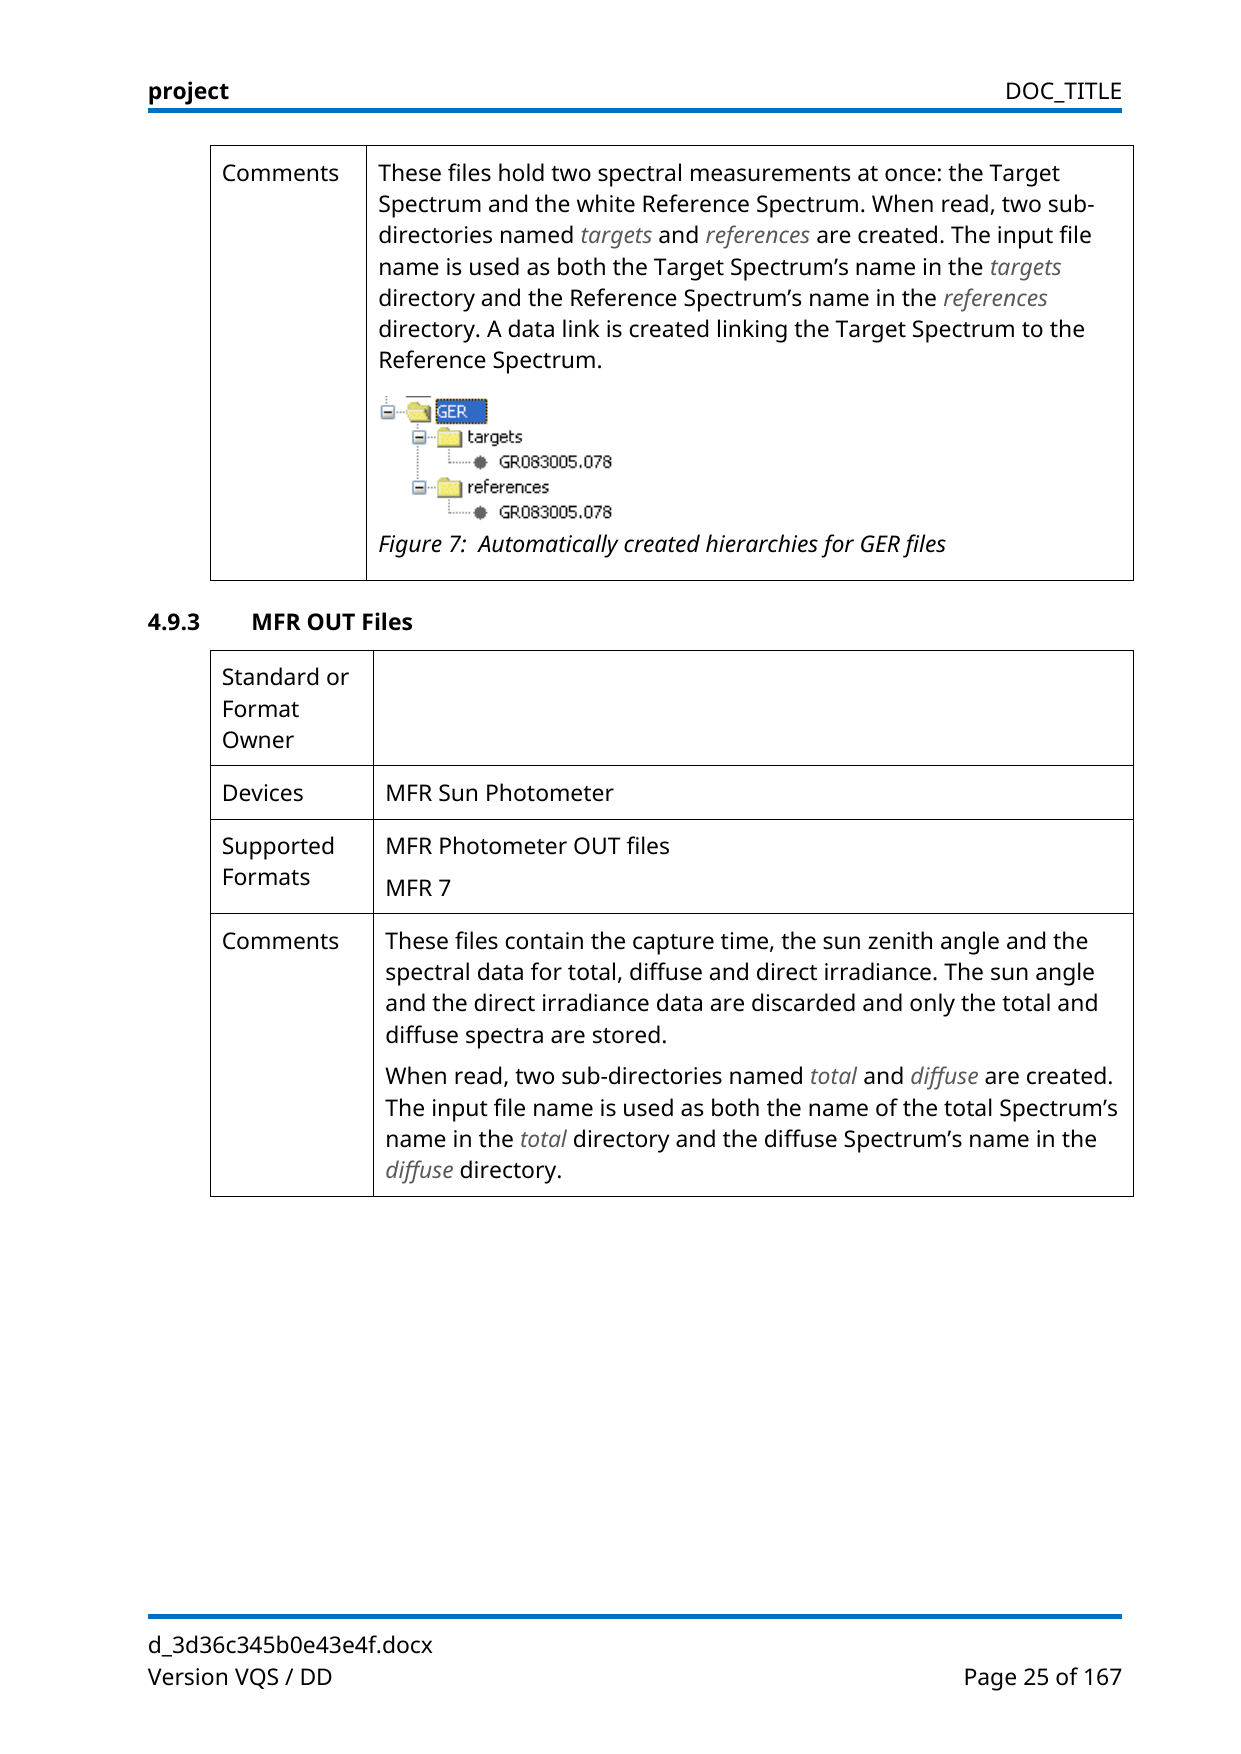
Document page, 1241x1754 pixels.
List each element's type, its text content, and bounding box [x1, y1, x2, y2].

subtitle MFR OUT Files [148, 606, 1122, 637]
table_header Standard or Format Owner [211, 651, 373, 765]
table_cell Supported Formats [211, 820, 373, 913]
table_cell MFR Photometer OUT files MFR 7 [374, 820, 1133, 913]
table_cell Comments [211, 146, 366, 580]
picture [378, 396, 624, 528]
table_cell These files contain the capture time, the sun zenith angle and the spectral data for total, diffuse and direct irradiance. The sun angle and the direct irradiance data are discarded and only the total and diffuse spectra are stored. When read, two sub-directories named total and diffuse are created. The input file name is used as both the name of the total Spectrum’s name in the total directory and the diffuse Spectrum’s name in the diffuse directory. Figure : Automatically created total and diffuse hierarchies for MFR data %%% Why are all the times in the above list :59 seconds, except for the last? It looks like a bug somewhere. It should be either corrected or commented on. Andy – He doesn’t know. Just let it pass. [374, 914, 1133, 1196]
table_cell These files hold two spectral measurements at once: the Target Spectrum and the white Reference Spectrum. When read, two sub-directories named targets and references are created. The input file name is used as both the Target Spectrum’s name in the targets directory and the Reference Spectrum’s name in the references directory. A data link is created linking the Target Spectrum to the Reference Spectrum. Figure : Automatically created hierarchies for GER files [367, 146, 1133, 580]
table_cell Devices [211, 766, 373, 818]
table_cell Comments [211, 914, 373, 1196]
table_cell MFR Sun Photometer [374, 766, 1133, 818]
table_header [374, 651, 1133, 765]
